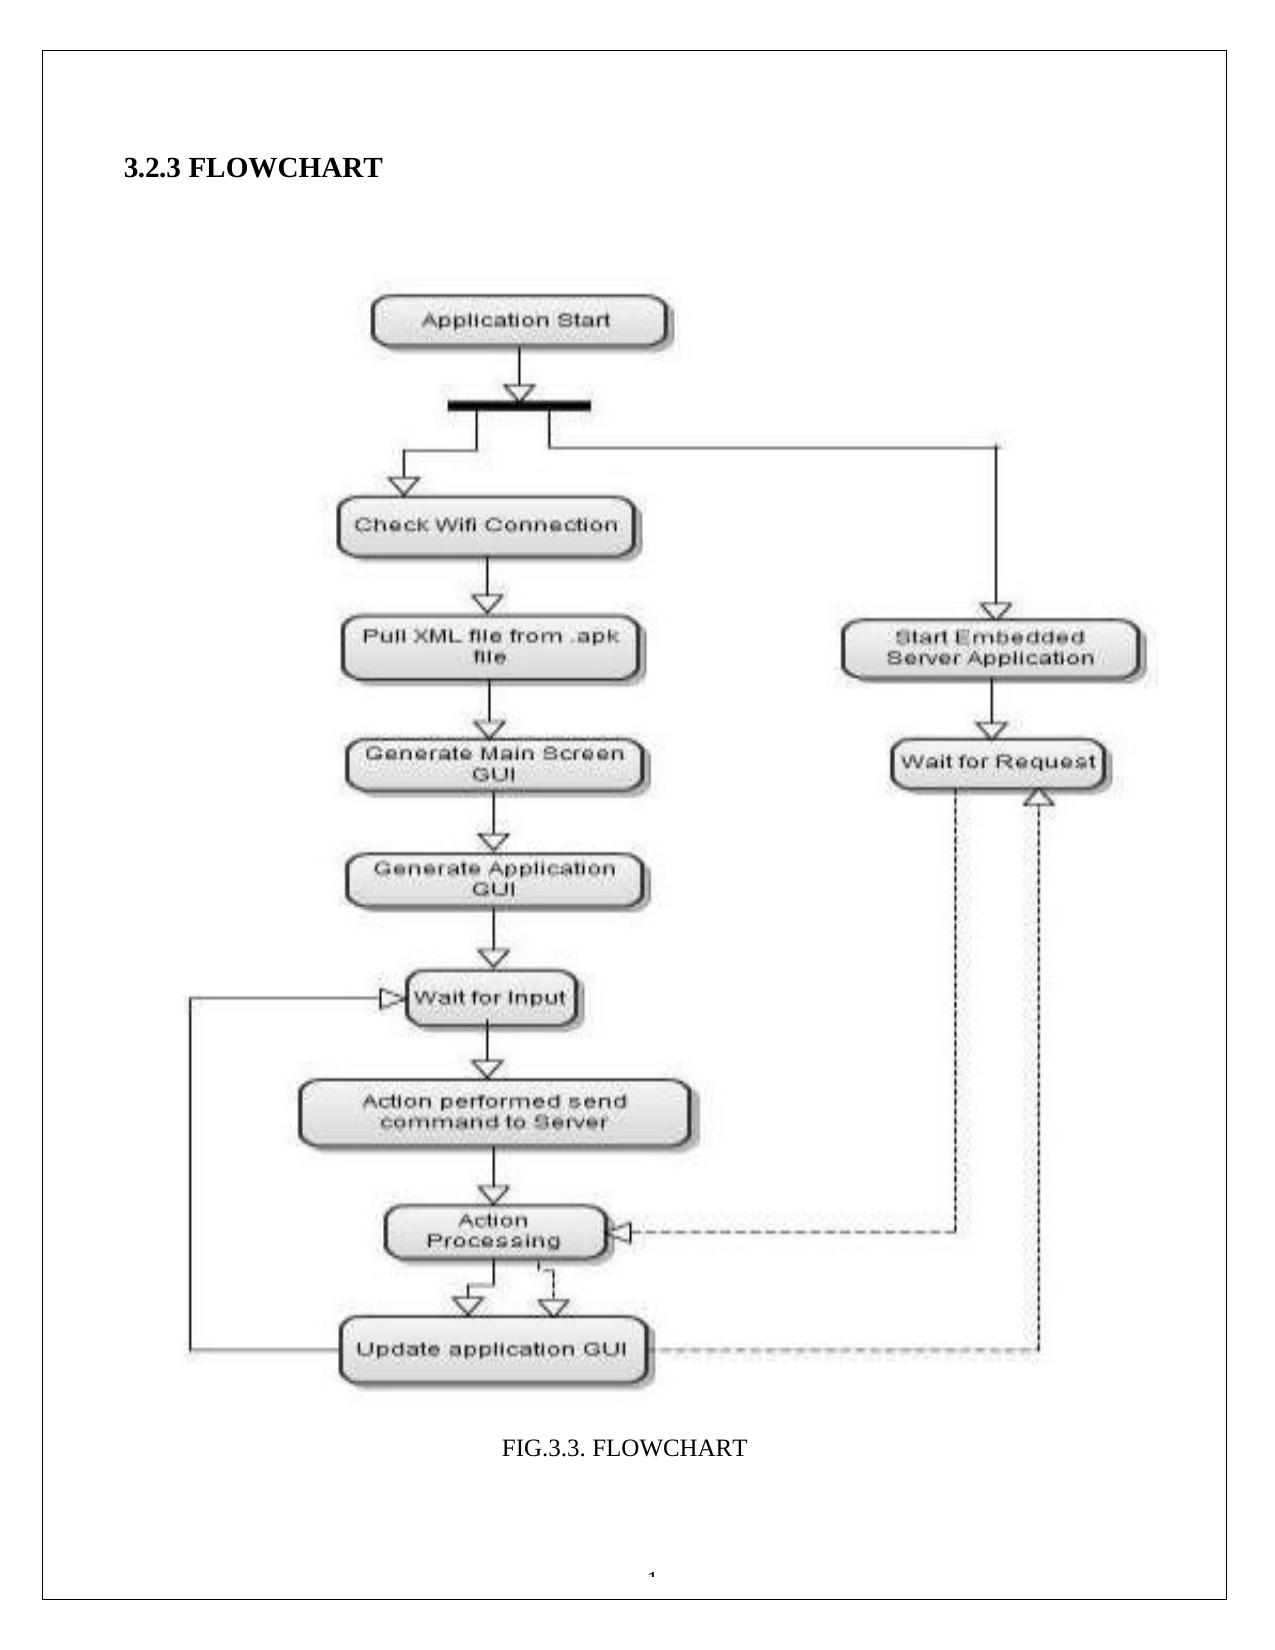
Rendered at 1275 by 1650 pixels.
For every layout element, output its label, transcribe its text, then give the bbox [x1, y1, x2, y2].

text FIG.3.3. FLOWCHART [199, 1433, 1050, 1462]
picture [179, 277, 1158, 1406]
subtitle FLOWCHART [123, 150, 1226, 183]
